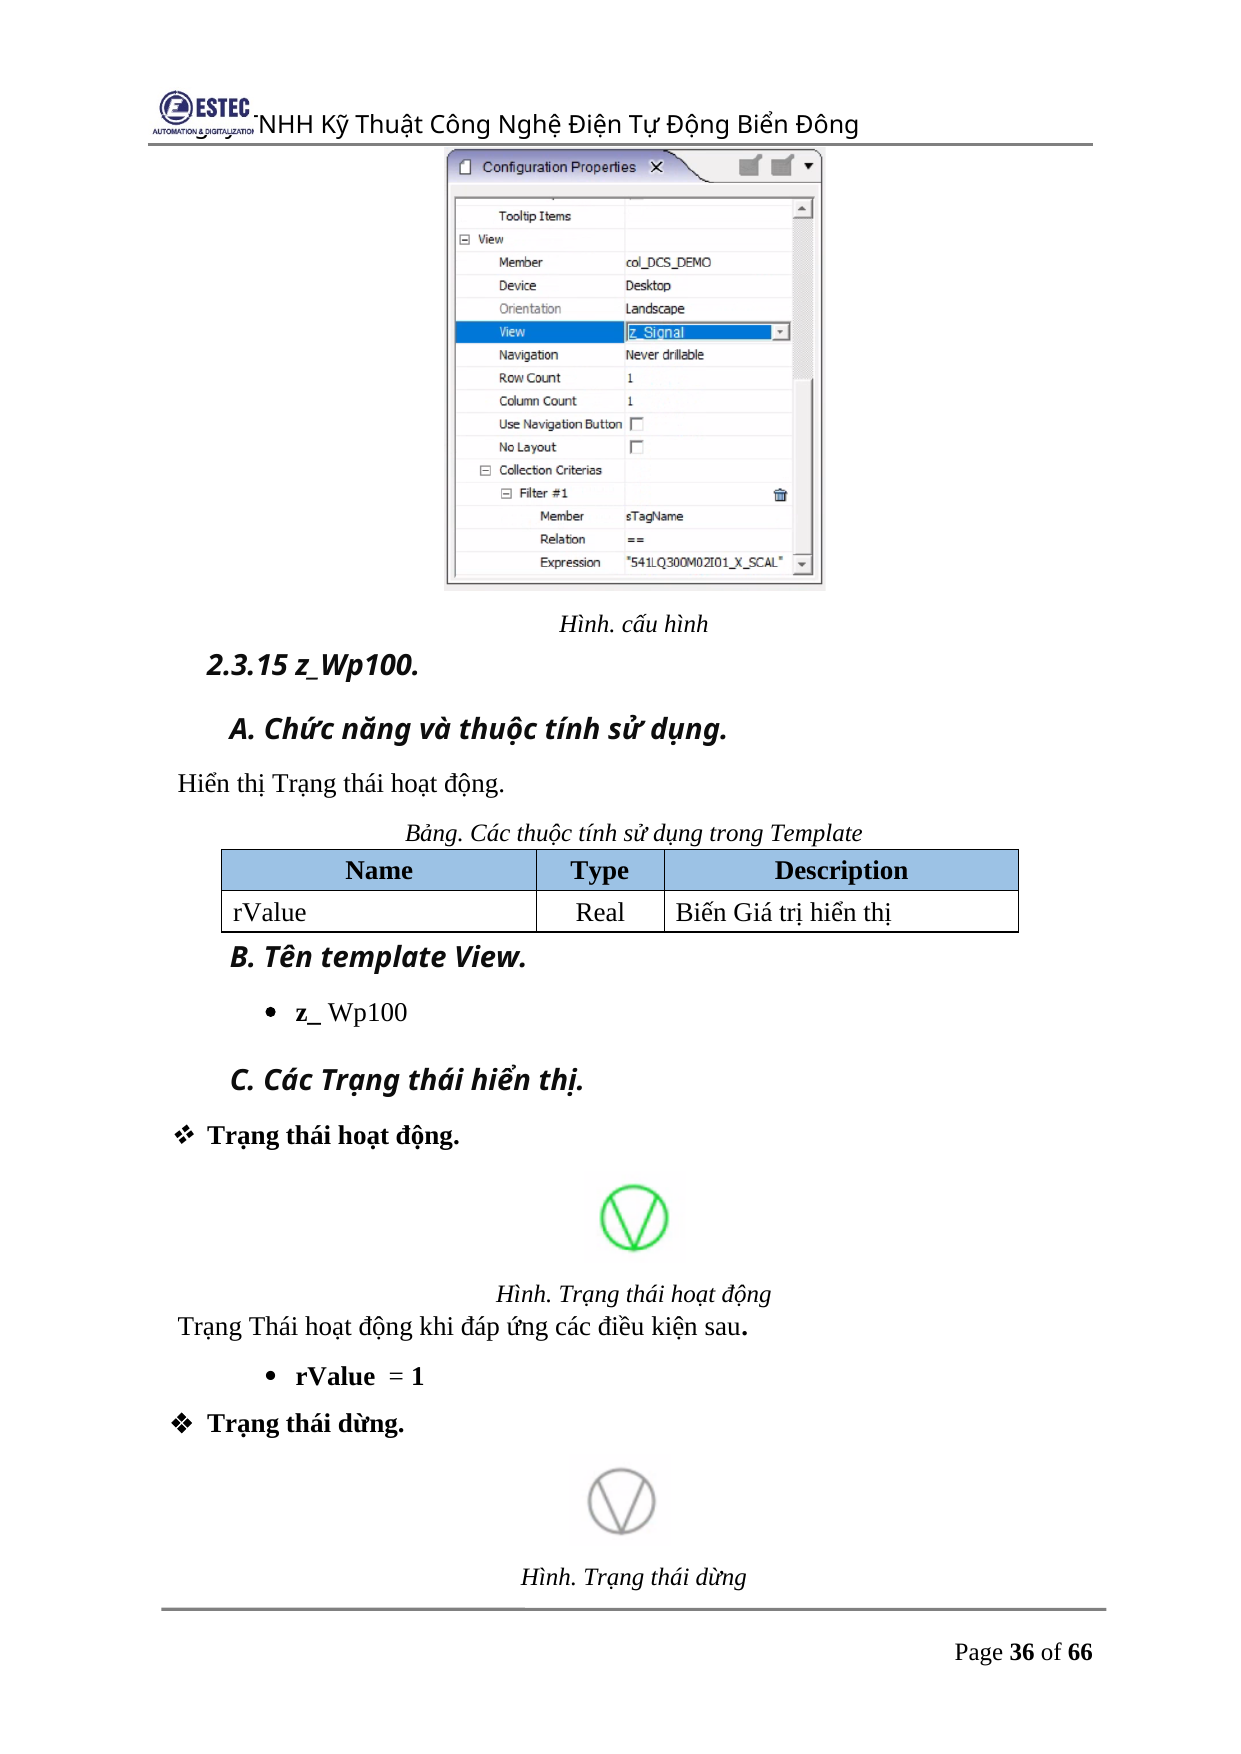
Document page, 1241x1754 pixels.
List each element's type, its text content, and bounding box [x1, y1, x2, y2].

subtitle A. Chức năng và thuộc tính sử dụng. [229, 708, 1092, 748]
table_cell rValue [222, 891, 536, 931]
table_cell Biến Giá trị hiển thị [665, 891, 1018, 931]
list Trạng thái dừng. [169, 1407, 1092, 1439]
table_header Type [537, 850, 664, 890]
subtitle 2.3.15 z_Wp100. [177, 644, 1092, 684]
table_cell Real [537, 891, 664, 931]
text Bảng. Các thuộc tính sử dụng trong Template [148, 818, 1092, 846]
text Trạng Thái hoạt động khi đáp ứng các điều kiện sau. [148, 1310, 1092, 1341]
picture [583, 1171, 687, 1263]
subtitle B. Tên template View. [229, 937, 1092, 976]
picture [444, 147, 826, 591]
text Hình. Trạng thái hoạt động [148, 1279, 1092, 1308]
list z_ Wp100 [266, 996, 1092, 1027]
text Hình. Trạng thái dừng [148, 1562, 1092, 1591]
subtitle C. Các Trạng thái hiển thị. [229, 1060, 1092, 1099]
table_header Description [665, 850, 1018, 890]
picture [147, 87, 254, 134]
picture [568, 1454, 672, 1546]
text Hiển thị Trạng thái hoạt động. [148, 767, 1092, 799]
text Hình. cấu hình [148, 609, 1092, 638]
table_header Name [222, 850, 536, 890]
list Trạng thái hoạt động. [169, 1119, 1092, 1150]
list rValue = 1 [266, 1361, 1092, 1392]
